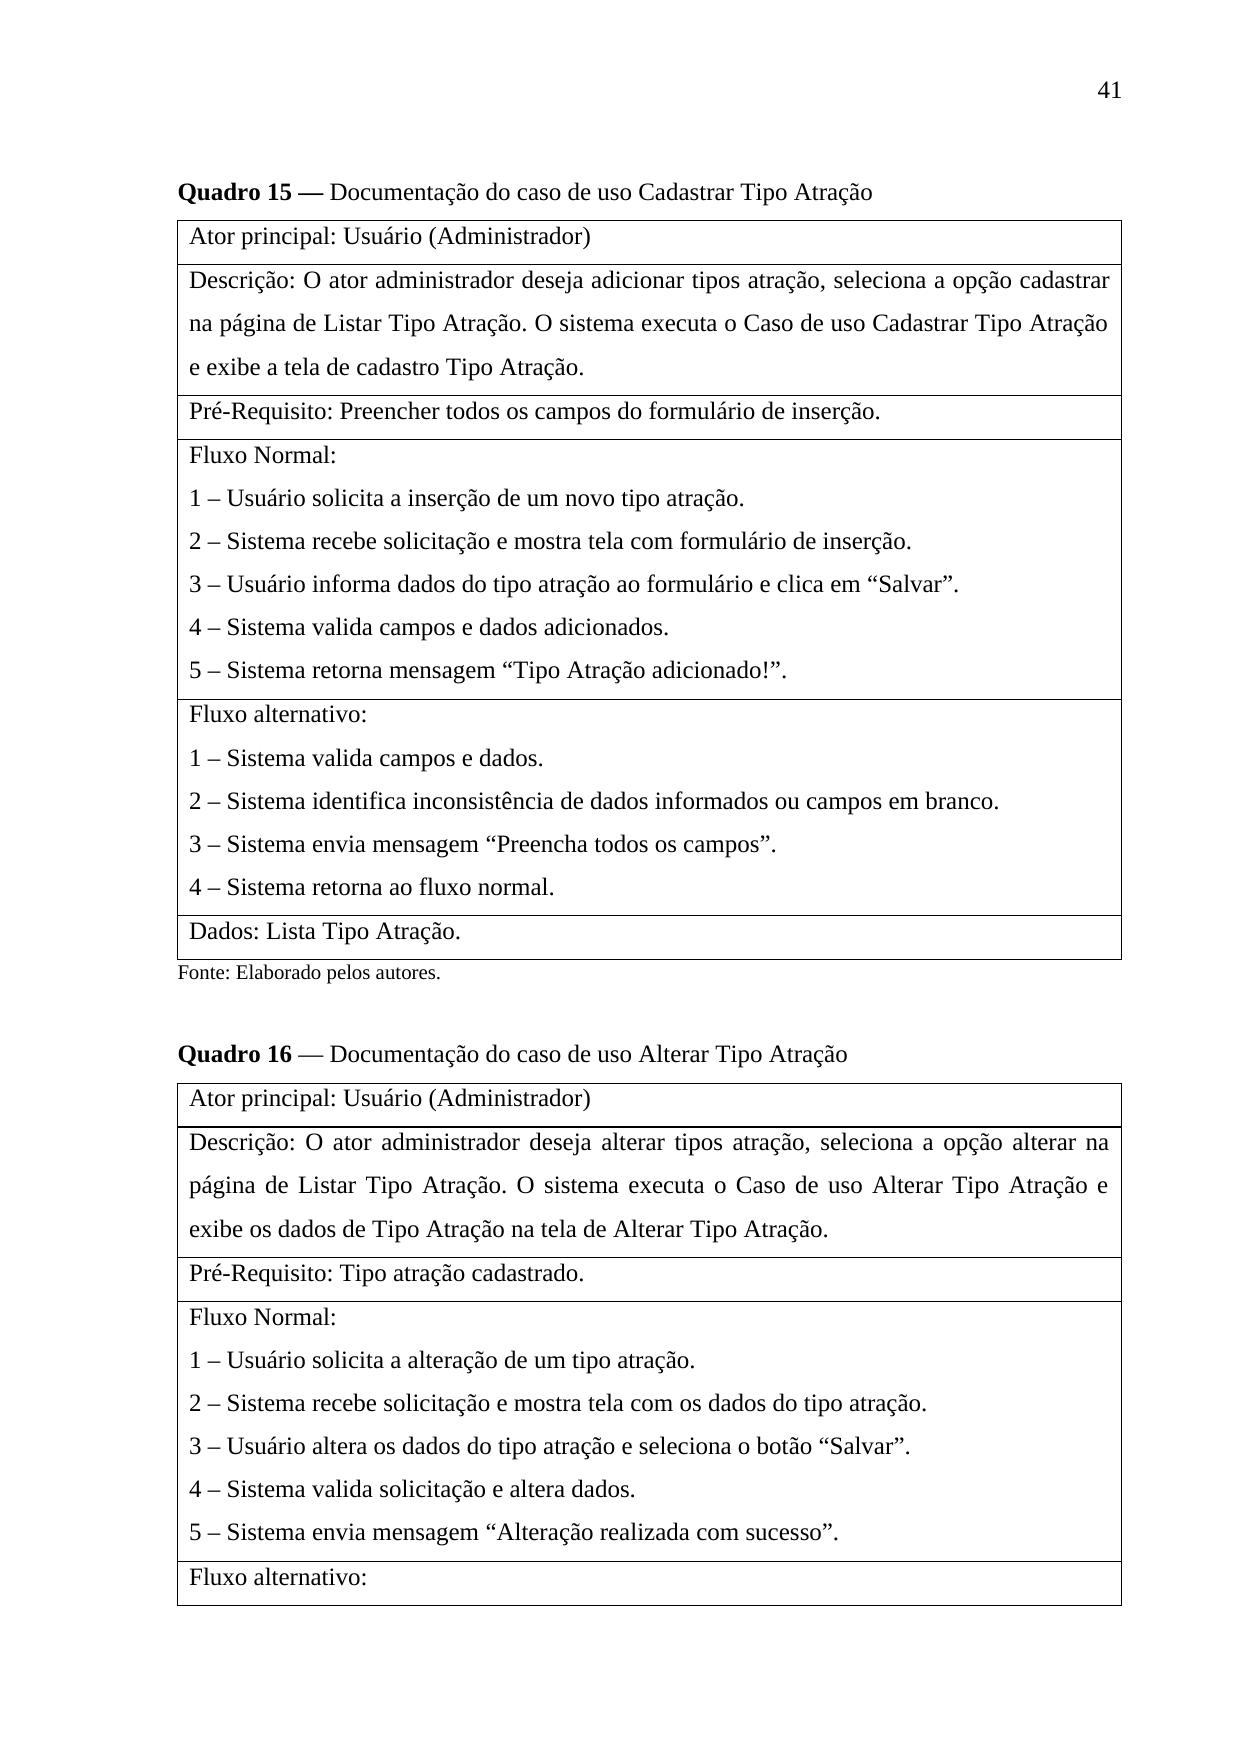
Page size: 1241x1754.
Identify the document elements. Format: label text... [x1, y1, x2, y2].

table_cell Descrição: O ator administrador deseja alterar tipos atração, seleciona a opção alterar na página de Listar Tipo Atração. O sistema executa o Caso de uso Alterar Tipo Atração e exibe os dados de Tipo Atração na tela de Alterar Tipo Atração. [178, 1128, 1121, 1257]
text Quadro 16 — Documentação do caso de uso Alterar Tipo Atração [177, 1039, 1122, 1068]
table_cell Fluxo Normal: 1 – Usuário solicita a inserção de um novo tipo atração. 2 – Sistema recebe solicitação e mostra tela com formulário de inserção. 3 – Usuário informa dados do tipo atração ao formulário e clica em “Salvar”. 4 – Sistema valida campos e dados adicionados. 5 – Sistema retorna mensagem “Tipo Atração adicionado!”. [178, 440, 1121, 698]
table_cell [178, 1562, 1121, 1604]
table_cell Descrição: O ator administrador deseja adicionar tipos atração, seleciona a opção cadastrar na página de Listar Tipo Atração. O sistema executa o Caso de uso Cadastrar Tipo Atração e exibe a tela de cadastro Tipo Atração. [178, 265, 1121, 395]
table_cell Fluxo Normal: 1 – Usuário solicita a alteração de um tipo atração. 2 – Sistema recebe solicitação e mostra tela com os dados do tipo atração. 3 – Usuário altera os dados do tipo atração e seleciona o botão “Salvar”. 4 – Sistema valida solicitação e altera dados. 5 – Sistema envia mensagem “Alteração realizada com sucesso”. [178, 1302, 1121, 1561]
table_cell Pré-Requisito: Preencher todos os campos do formulário de inserção. [178, 396, 1121, 439]
table_cell Fluxo alternativo: 1 – Sistema valida campos e dados. 2 – Sistema identifica inconsistência de dados informados ou campos em branco. 3 – Sistema envia mensagem “Preencha todos os campos”. 4 – Sistema retorna ao fluxo normal. [178, 700, 1121, 915]
table_cell Dados: Lista Tipo Atração. [178, 916, 1121, 959]
table_header Ator principal: Usuário (Administrador) [178, 1084, 1121, 1126]
text Quadro 15 — Documentação do caso de uso Cadastrar Tipo Atração [177, 177, 1122, 206]
table_cell Pré-Requisito: Tipo atração cadastrado. [178, 1258, 1121, 1301]
table_header Ator principal: Usuário (Administrador) [178, 221, 1121, 264]
text Fonte: Elaborado pelos autores. [177, 960, 1122, 984]
